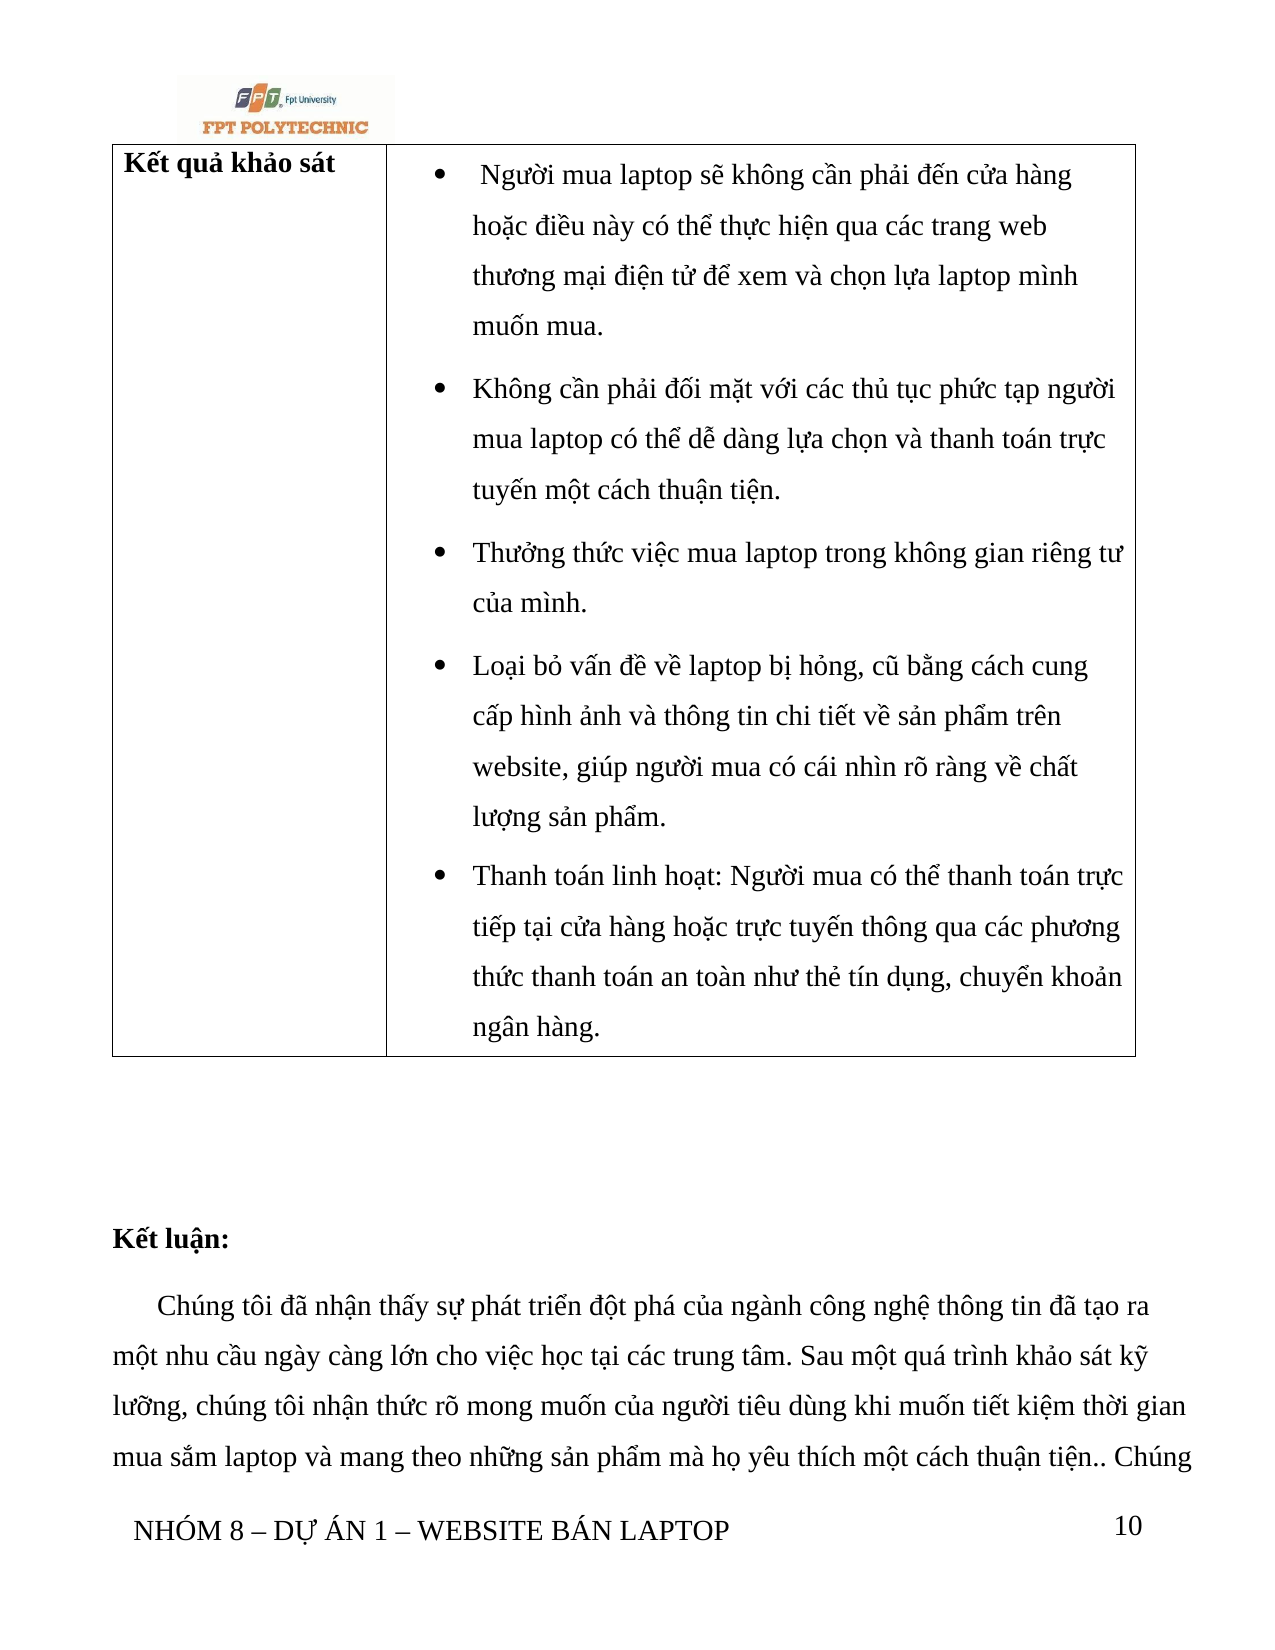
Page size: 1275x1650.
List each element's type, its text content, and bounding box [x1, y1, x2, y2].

table_cell Người mua laptop sẽ không cần phải đến cửa hàng hoặc điều này có thể thực hiện qua các trang web thương mại điện tử để xem và chọn lựa laptop mình muốn mua. Không cần phải đối mặt với các thủ tục phức tạp người mua laptop có thể dễ dàng lựa chọn và thanh toán trực tuyến một cách thuận tiện. Thưởng thức việc mua laptop trong không gian riêng tư của mình. Loại bỏ vấn đề về laptop bị hỏng, cũ bằng cách cung cấp hình ảnh và thông tin chi tiết về sản phẩm trên website, giúp người mua có cái nhìn rõ ràng về chất lượng sản phẩm. Thanh toán linh hoạt: Người mua có thể thanh toán trực tiếp tại cửa hàng hoặc trực tuyến thông qua các phương thức thanh toán an toàn như thẻ tín dụng, chuyển khoản ngân hàng. [387, 145, 1135, 1056]
picture [177, 75, 395, 144]
table_cell Kết quả khảo sát [113, 145, 386, 1056]
subtitle Kết luận: [112, 1221, 1198, 1254]
